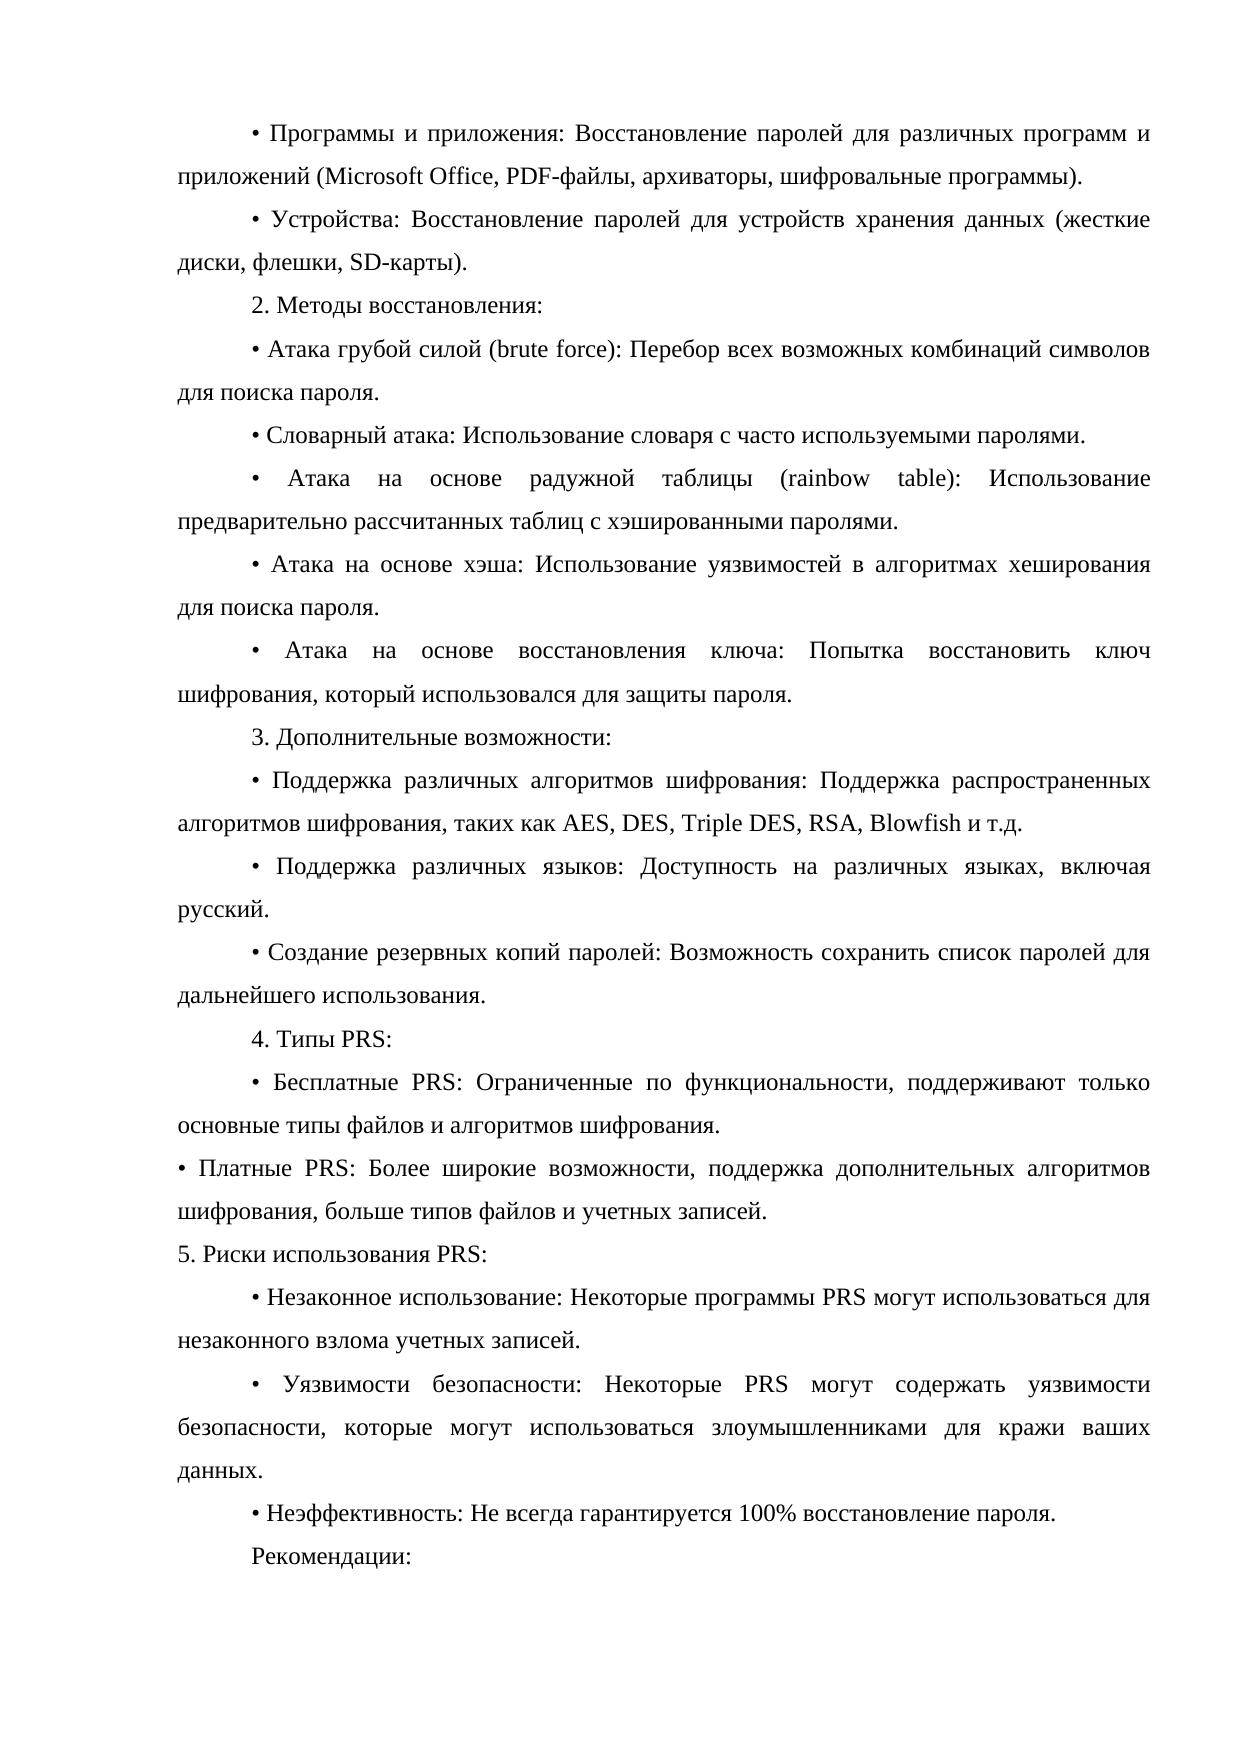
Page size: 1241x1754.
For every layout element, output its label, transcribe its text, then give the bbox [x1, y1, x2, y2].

text • Неэффективность: Не всегда гарантируется 100% восстановление пароля. [177, 1498, 1152, 1527]
text • Атака на основе хэша: Использование уязвимостей в алгоритмах хеширования для поиска пароля. [177, 549, 1152, 621]
text • Поддержка различных языков: Доступность на различных языках, включая русский. [177, 851, 1152, 923]
text • Словарный атака: Использование словаря с часто используемыми паролями. [177, 420, 1152, 449]
text • Атака грубой силой (brute force): Перебор всех возможных комбинаций символов для поиска пароля. [177, 334, 1152, 406]
text • Уязвимости безопасности: Некоторые PRS могут содержать уязвимости безопасности, которые могут использоваться злоумышленниками для кражи ваших данных. [177, 1369, 1152, 1484]
text • Незаконное использование: Некоторые программы PRS могут использоваться для незаконного взлома учетных записей. [177, 1282, 1152, 1354]
text • Бесплатные PRS: Ограниченные по функциональности, поддерживают только основные типы файлов и алгоритмов шифрования. [177, 1067, 1152, 1139]
text 2. Методы восстановления: [177, 291, 1152, 319]
text • Атака на основе радужной таблицы (rainbow table): Использование предварительно рассчитанных таблиц с хэшированными паролями. [177, 463, 1152, 535]
text • Атака на основе восстановления ключа: Попытка восстановить ключ шифрования, который использовался для защиты пароля. [177, 636, 1152, 707]
text 5. Риски использования PRS: [177, 1239, 1152, 1268]
text • Программы и приложения: Восстановление паролей для различных программ и приложений (Microsoft Office, PDF-файлы, архиваторы, шифровальные программы). [177, 118, 1152, 190]
text • Создание резервных копий паролей: Возможность сохранить список паролей для дальнейшего использования. [177, 937, 1152, 1009]
text • Платные PRS: Более широкие возможности, поддержка дополнительных алгоритмов шифрования, больше типов файлов и учетных записей. [177, 1153, 1152, 1225]
text • Устройства: Восстановление паролей для устройств хранения данных (жесткие диски, флешки, SD-карты). [177, 204, 1152, 276]
text Рекомендации: [177, 1541, 1152, 1570]
text 3. Дополнительные возможности: [177, 722, 1152, 751]
text • Поддержка различных алгоритмов шифрования: Поддержка распространенных алгоритмов шифрования, таких как AES, DES, Triple DES, RSA, Blowfish и т.д. [177, 765, 1152, 837]
text 4. Типы PRS: [177, 1024, 1152, 1052]
